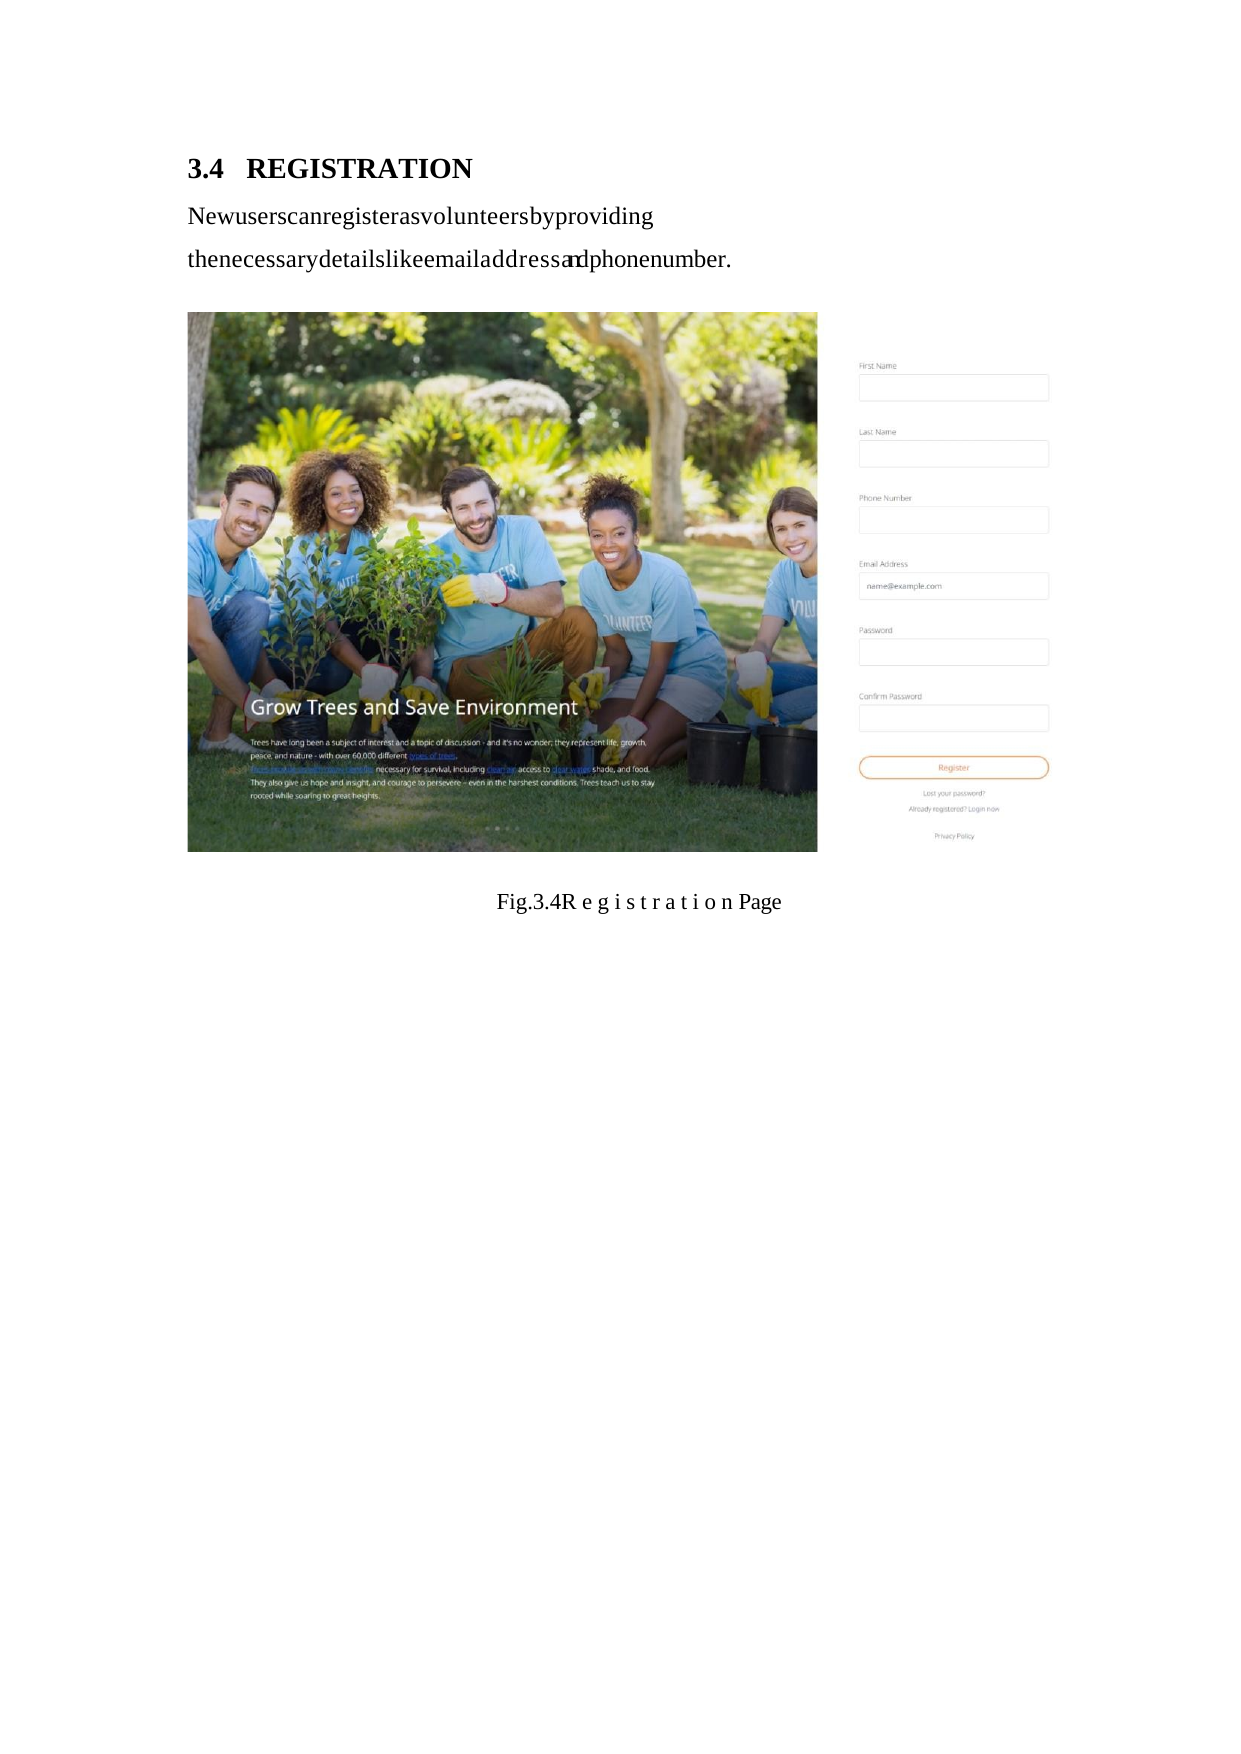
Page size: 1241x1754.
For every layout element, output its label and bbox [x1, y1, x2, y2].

picture [187, 312, 1053, 852]
